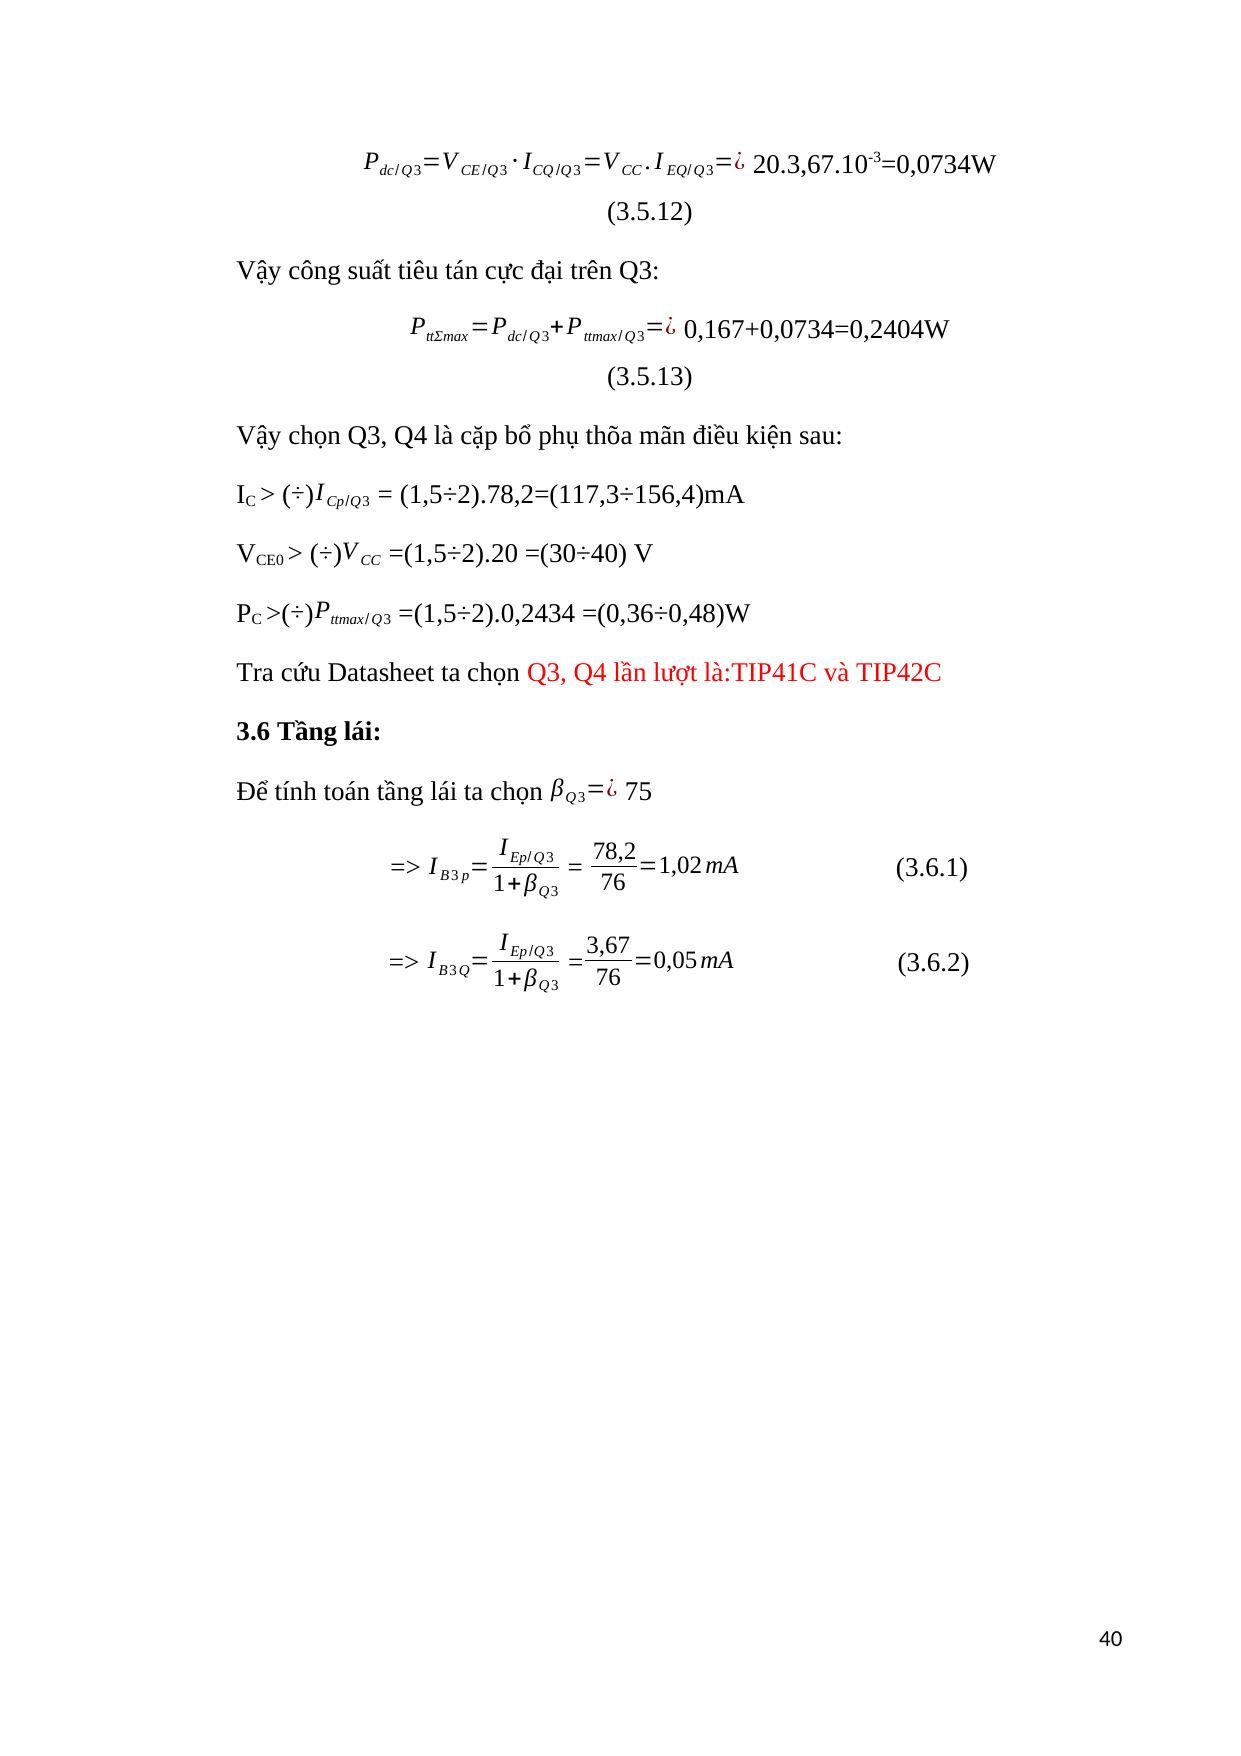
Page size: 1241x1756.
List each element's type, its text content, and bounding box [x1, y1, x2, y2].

text VCE0 > () =(1,5÷2).20 =(30÷40) V [177, 537, 1122, 569]
text Vậy chọn Q3, Q4 là cặp bổ phụ thõa mãn điều kiện sau: [177, 419, 1122, 450]
text Tra cứu Datasheet ta chọn Q3, Q4 lần lượt là:TIP41C và TIP42C [177, 656, 1122, 687]
text => = (3.6.1) [177, 834, 1122, 900]
text => = (3.6.2) [177, 928, 1122, 995]
text 0,167+0,0734=0,2404W (3.5.13) [177, 313, 1122, 391]
text Vậy công suất tiêu tán cực đại trên Q3: [177, 254, 1122, 285]
text PC >() =(1,5÷2).0,2434 =(0,36÷0,48)W [177, 597, 1122, 628]
subtitle 3.6 Tầng lái: [177, 715, 1122, 747]
text IC > () = (1,5÷2).78,2=(117,3÷156,4)mA [177, 478, 1122, 509]
text Để tính toán tầng lái ta chọn 75 [177, 774, 1122, 806]
text 20.3,67.10-3=0,0734W (3.5.12) [177, 148, 1122, 226]
